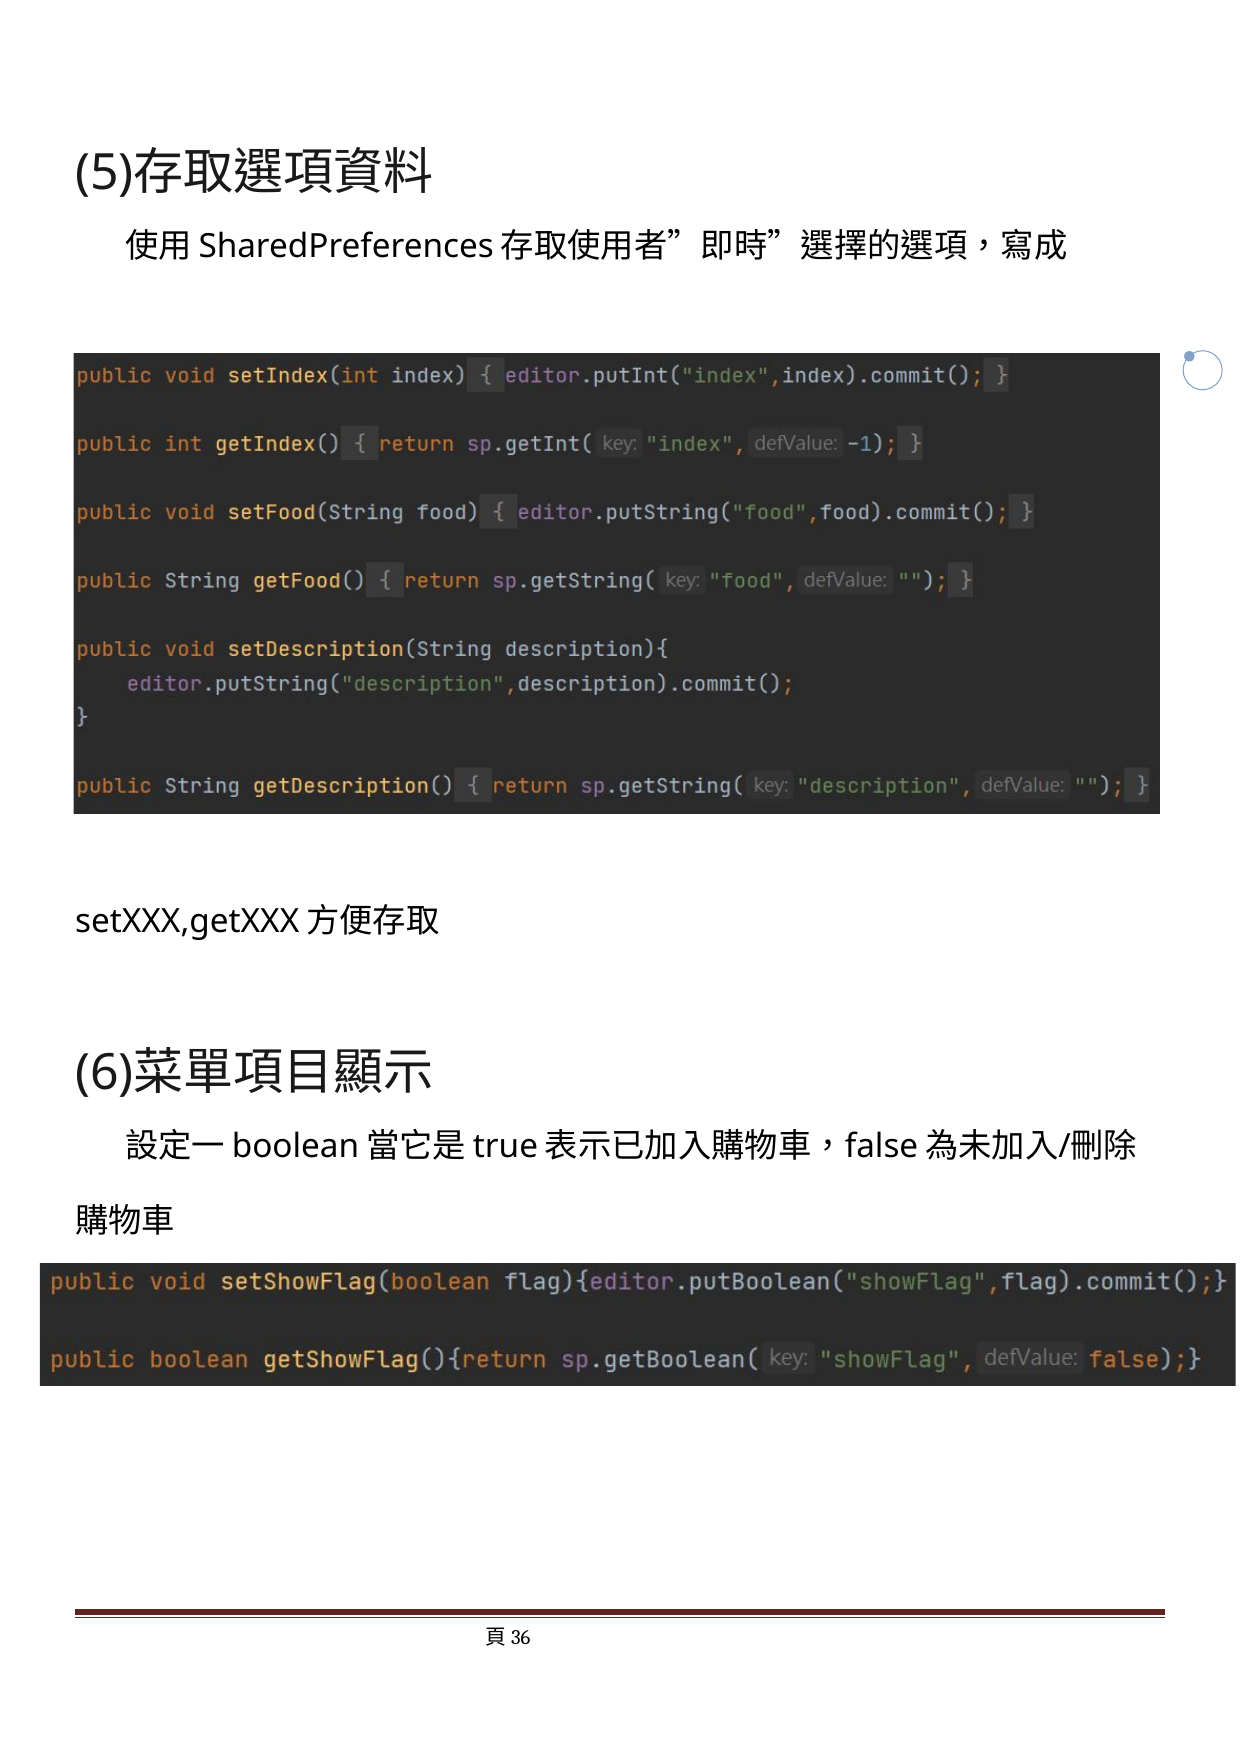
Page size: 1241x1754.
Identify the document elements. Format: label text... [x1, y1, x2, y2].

text (5)存取選項資料 [75, 130, 1165, 205]
text (6)菜單項目顯示 [75, 1030, 1165, 1105]
text 設定一boolean當它是true表示已加入購物車，false為未加入/刪除購物車 [75, 1105, 1165, 1255]
picture [72, 353, 1159, 813]
picture [38, 1263, 1236, 1385]
